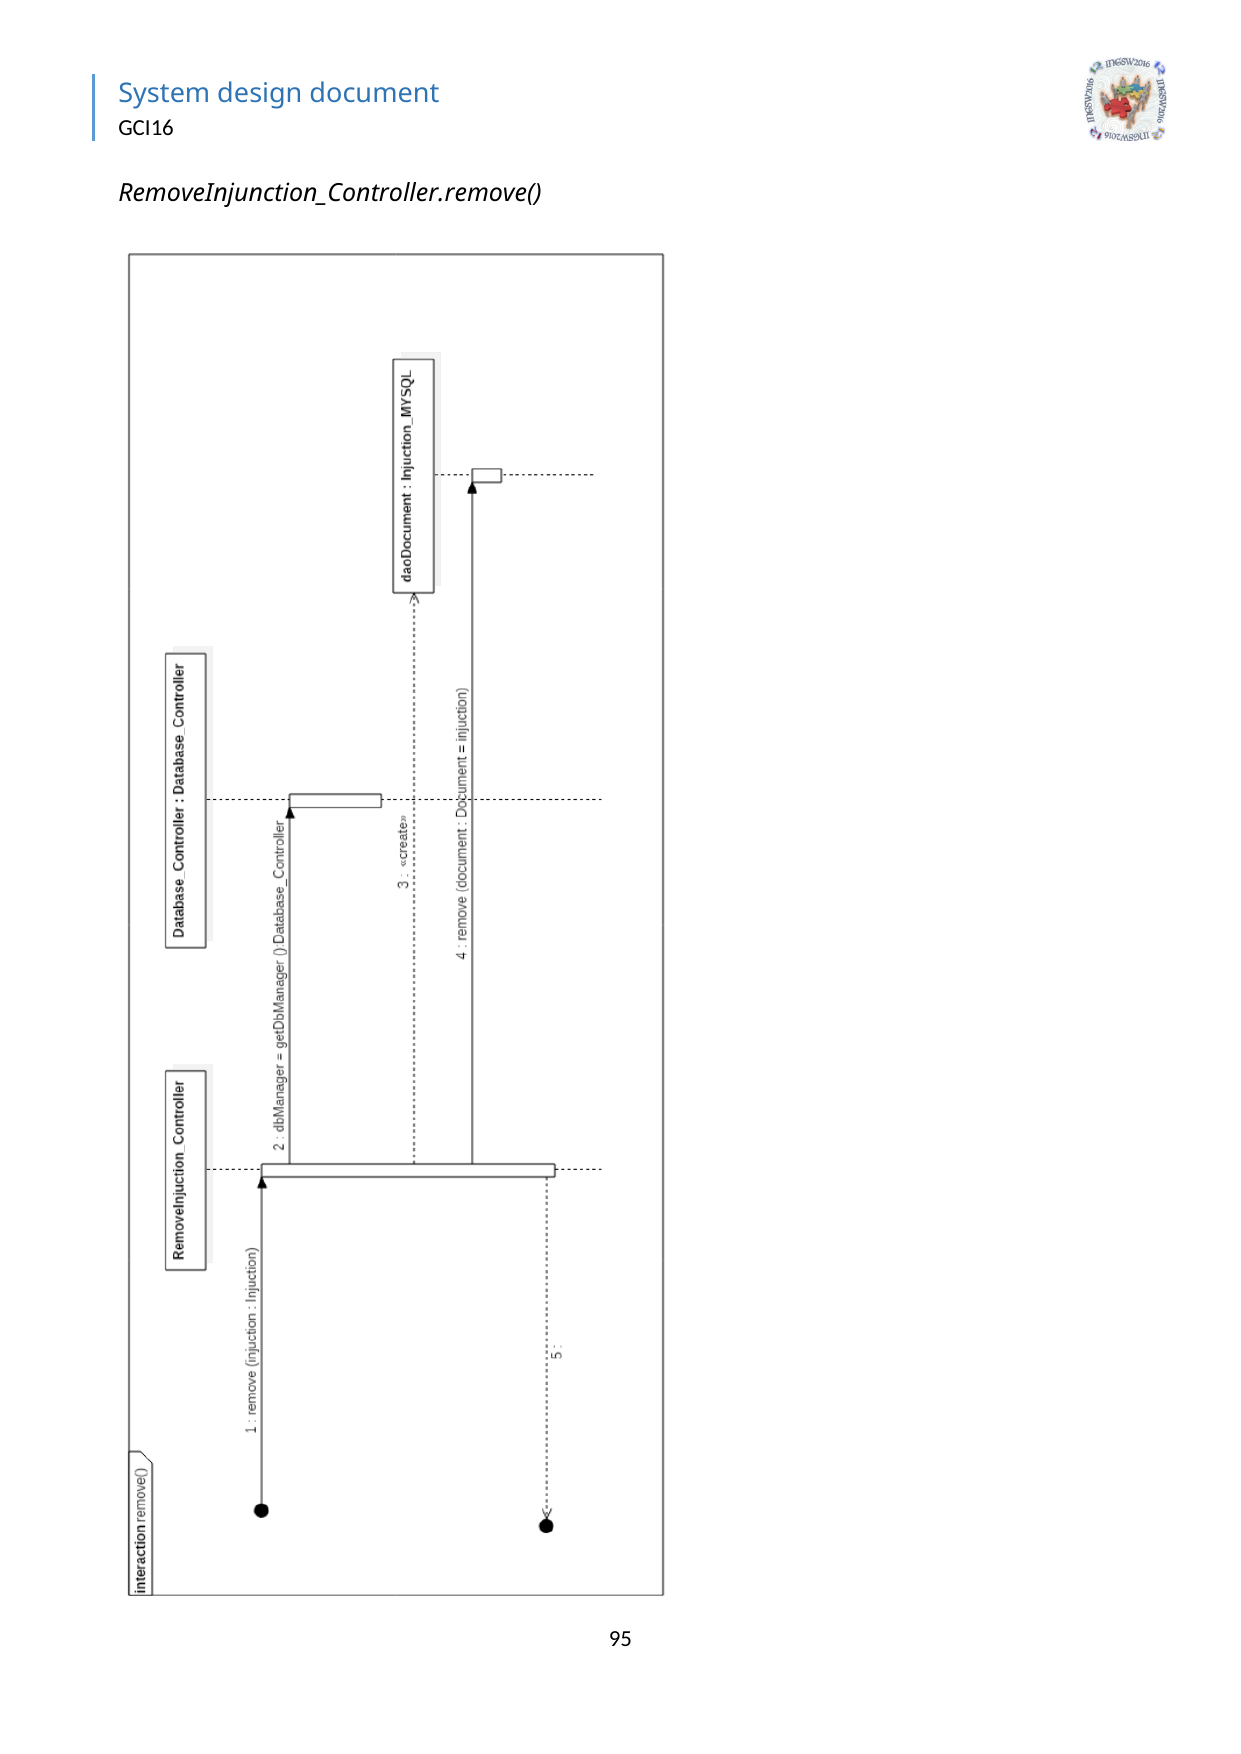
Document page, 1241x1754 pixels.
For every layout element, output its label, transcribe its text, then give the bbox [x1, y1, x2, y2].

picture [1076, 55, 1171, 149]
picture [119, 214, 703, 1604]
subtitle RemoveInjunction_Controller.remove() [118, 175, 1122, 209]
